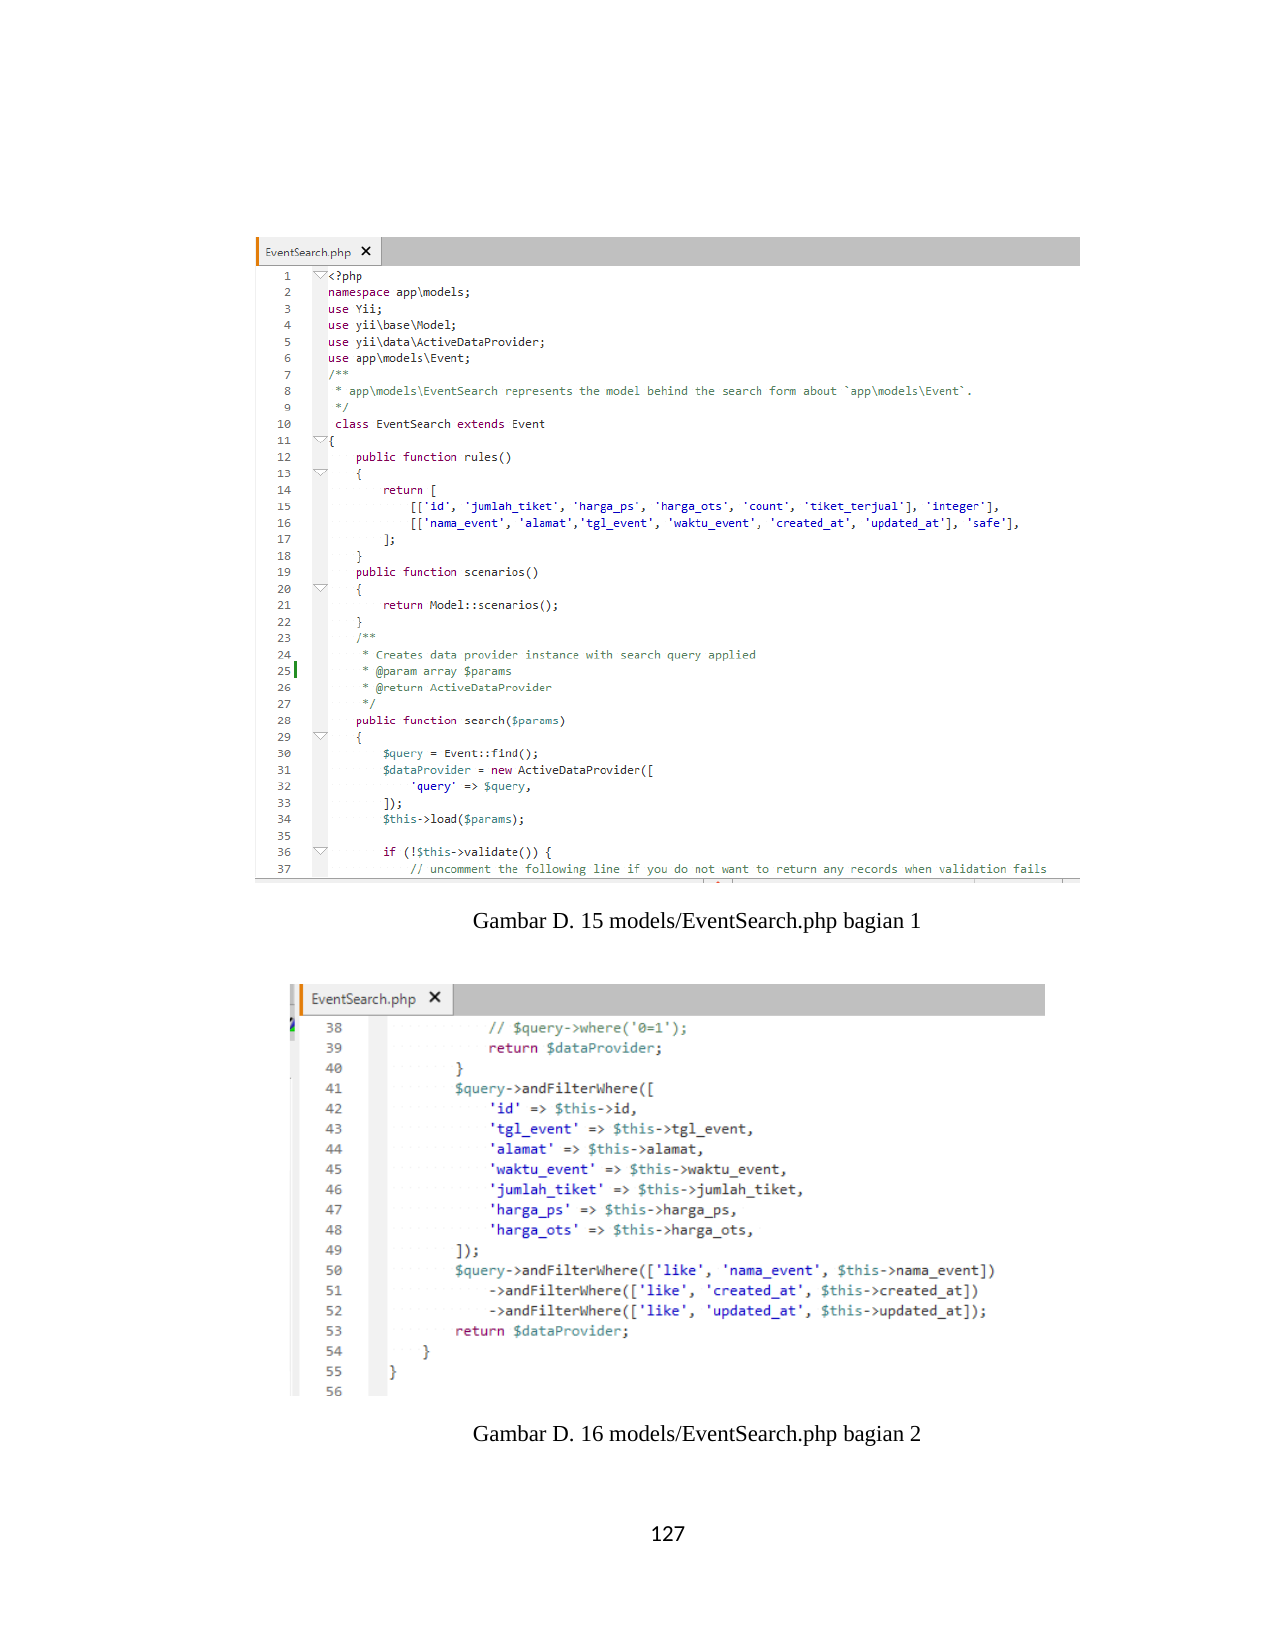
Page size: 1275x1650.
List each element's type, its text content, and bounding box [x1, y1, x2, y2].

picture [255, 237, 1080, 883]
picture [289, 984, 1045, 1396]
